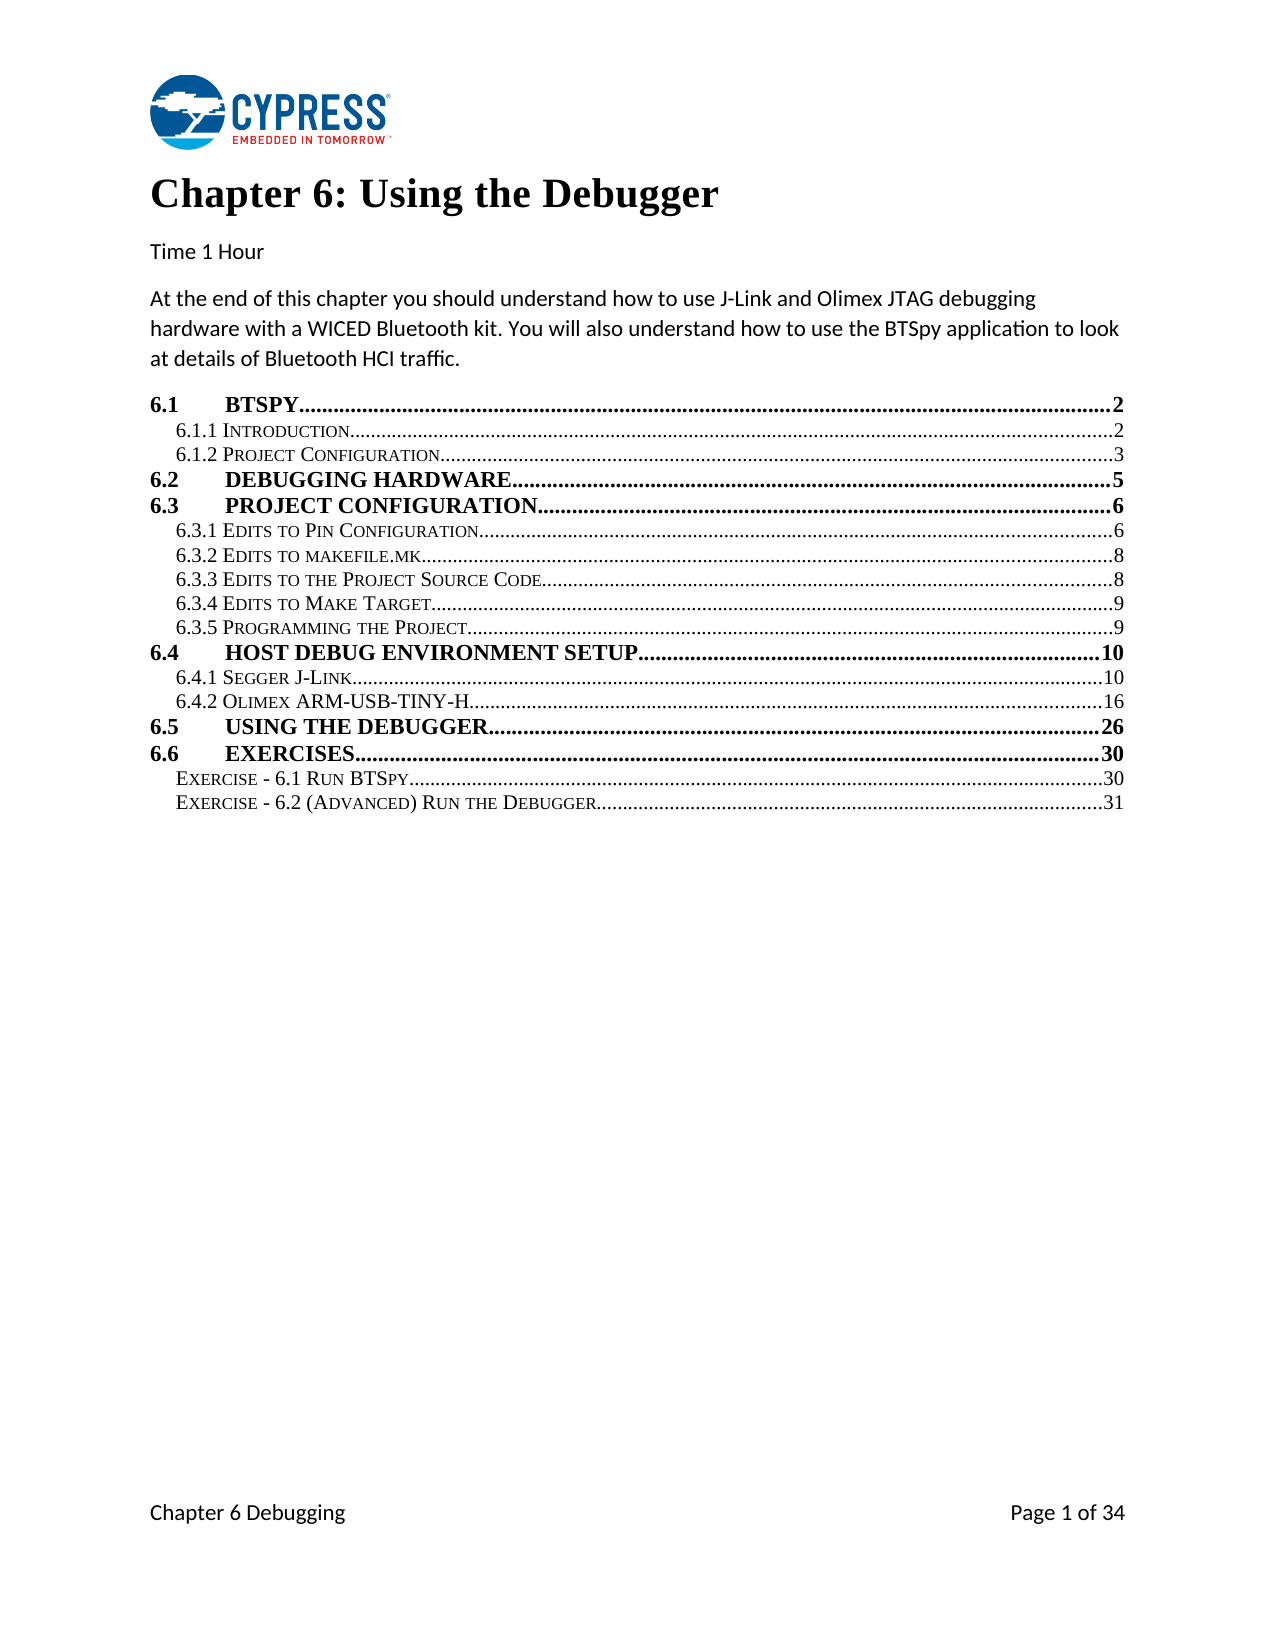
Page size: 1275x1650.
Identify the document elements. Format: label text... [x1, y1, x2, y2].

text 6.1.1 Introduction 2 [176, 418, 1125, 442]
text 6.4.2 Olimex ARM-USB-TINY-H 16 [176, 689, 1125, 713]
text 6.6 Exercises 30 [150, 739, 1125, 766]
text 6.4.1 Segger J-Link 10 [176, 665, 1125, 689]
text 6.3.2 Edits to makefile.mk 8 [176, 542, 1125, 567]
text 6.4 Host Debug Environment Setup 10 [150, 639, 1125, 665]
text 6.3 Project Configuration 6 [150, 492, 1125, 518]
text Chapter 6: Using the Debugger [150, 169, 1125, 217]
text 6.3.4 Edits to Make Target 9 [176, 591, 1125, 615]
text 6.3.3 Edits to the Project Source Code 8 [176, 567, 1125, 591]
text Exercise - 6.2 (Advanced) Run the Debugger 31 [176, 790, 1125, 814]
text 6.3.5 Programming the Project 9 [176, 615, 1125, 639]
text 6.3.1 Edits to Pin Configuration 6 [176, 518, 1125, 542]
text Time 1 Hour [150, 237, 1125, 265]
text Exercise - 6.1 Run BTSpy 30 [176, 766, 1125, 790]
text 6.5 Using the Debugger 26 [150, 713, 1125, 739]
text 6.2 Debugging Hardware 5 [150, 466, 1125, 492]
text 6.1 BTSpy 2 [150, 391, 1125, 418]
picture [150, 75, 392, 150]
text At the end of this chapter you should understand how to use J-Link and Olimex JTAG debugging hardware with a WICED Bluetooth kit. You will also understand how to use the BTSpy application to look at details of Bluetooth HCI traffic. [150, 284, 1125, 372]
text 6.1.2 Project Configuration 3 [176, 442, 1125, 466]
